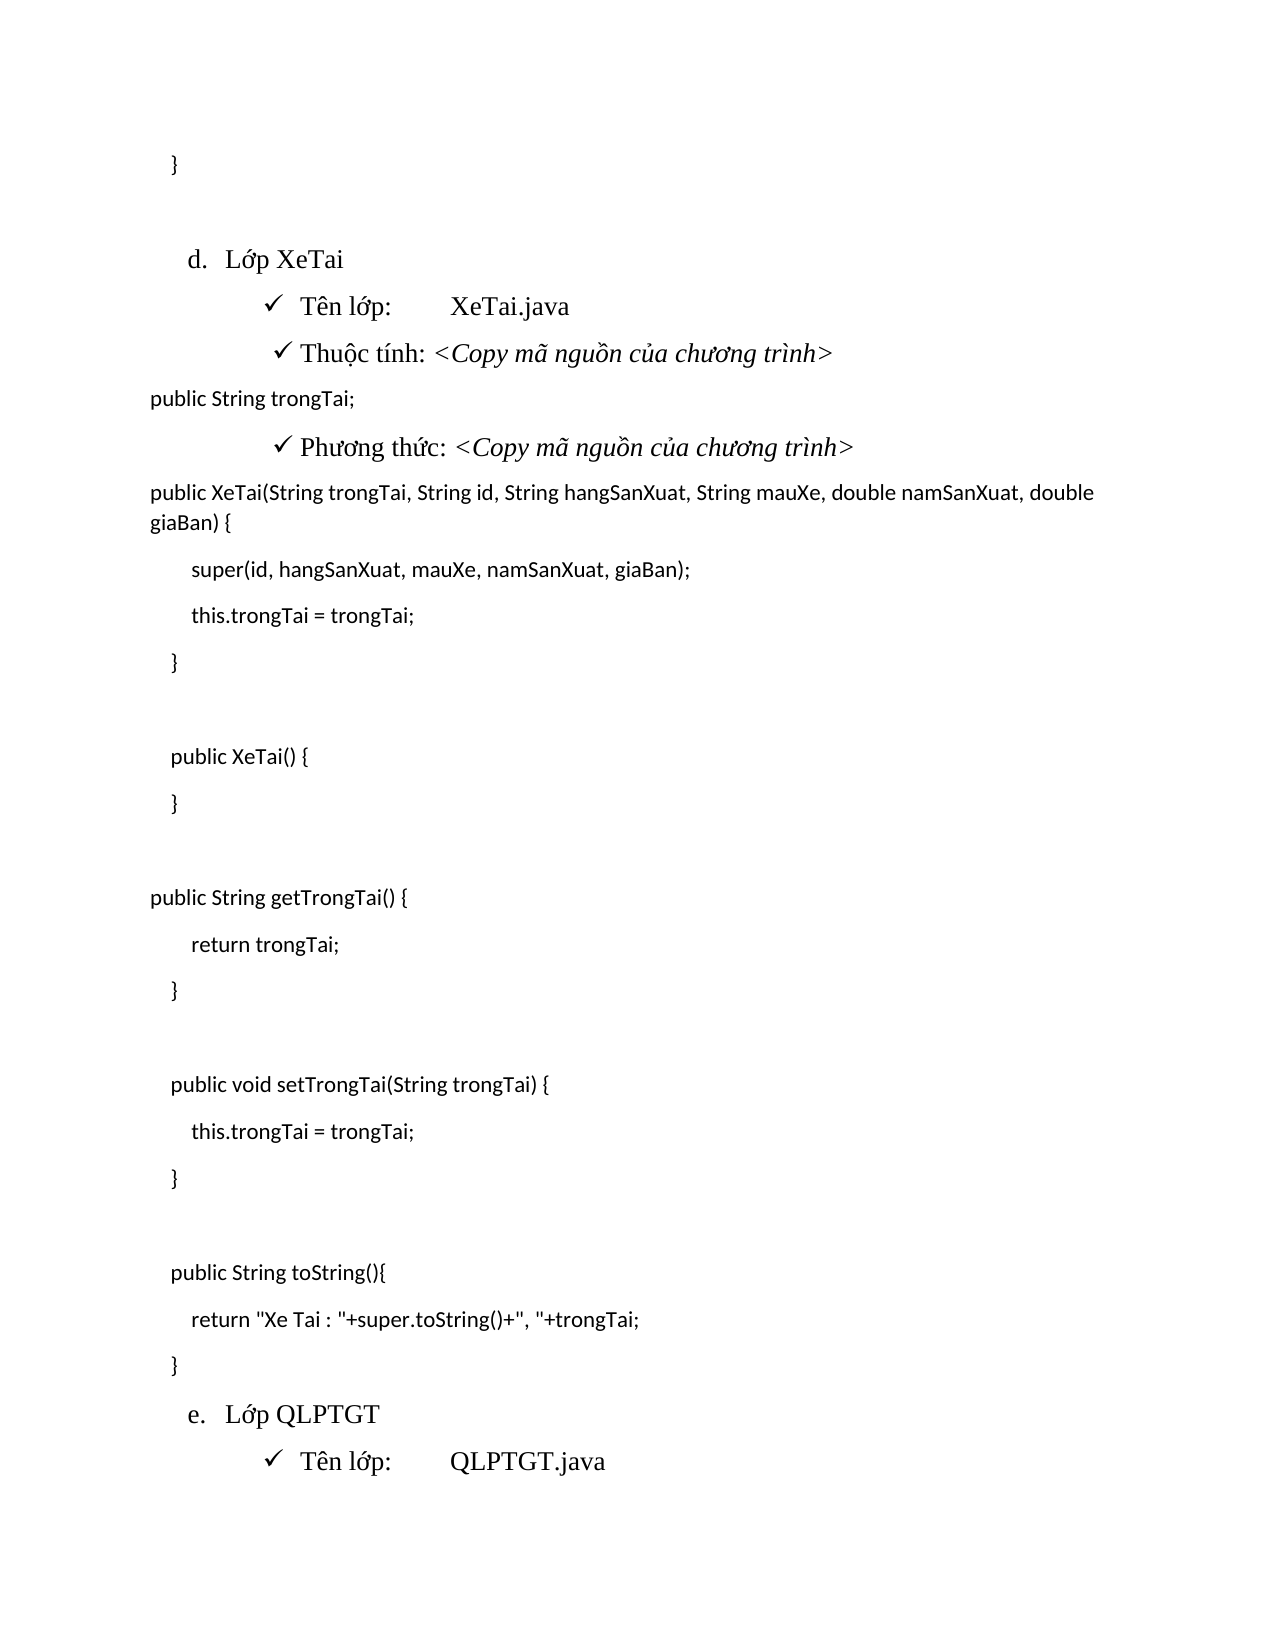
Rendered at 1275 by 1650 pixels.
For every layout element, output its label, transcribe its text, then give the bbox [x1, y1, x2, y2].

text } [150, 648, 1125, 677]
list Lớp QLPTGT [187, 1398, 1125, 1430]
text } [150, 789, 1125, 817]
text return trongTai; [150, 930, 1125, 958]
list Thuộc tính: <Copy mã nguồn của chương trình> [272, 337, 1125, 368]
text } [150, 150, 1125, 178]
text public String getTrongTai() { [150, 883, 1125, 911]
list Tên lớp: XeTai.java [262, 290, 1125, 321]
text public void setTrongTai(String trongTai) { [150, 1070, 1125, 1098]
text this.trongTai = trongTai; [150, 1117, 1125, 1145]
list Lớp XeTai [187, 243, 1125, 275]
list Tên lớp: QLPTGT.java [262, 1445, 1125, 1476]
text this.trongTai = trongTai; [150, 602, 1125, 630]
list Phương thức: <Copy mã nguồn của chương trình> [272, 431, 1125, 462]
text } [150, 1164, 1125, 1192]
text return "Xe Tai : "+super.toString()+", "+trongTai; [150, 1305, 1125, 1333]
text public XeTai(String trongTai, String id, String hangSanXuat, String mauXe, double namSanXuat, double giaBan) { [150, 478, 1125, 536]
text public String toString(){ [150, 1258, 1125, 1286]
text } [150, 1352, 1125, 1380]
text } [150, 977, 1125, 1005]
text super(id, hangSanXuat, mauXe, namSanXuat, giaBan); [150, 555, 1125, 583]
text public String trongTai; [150, 384, 1125, 412]
text public XeTai() { [150, 742, 1125, 770]
